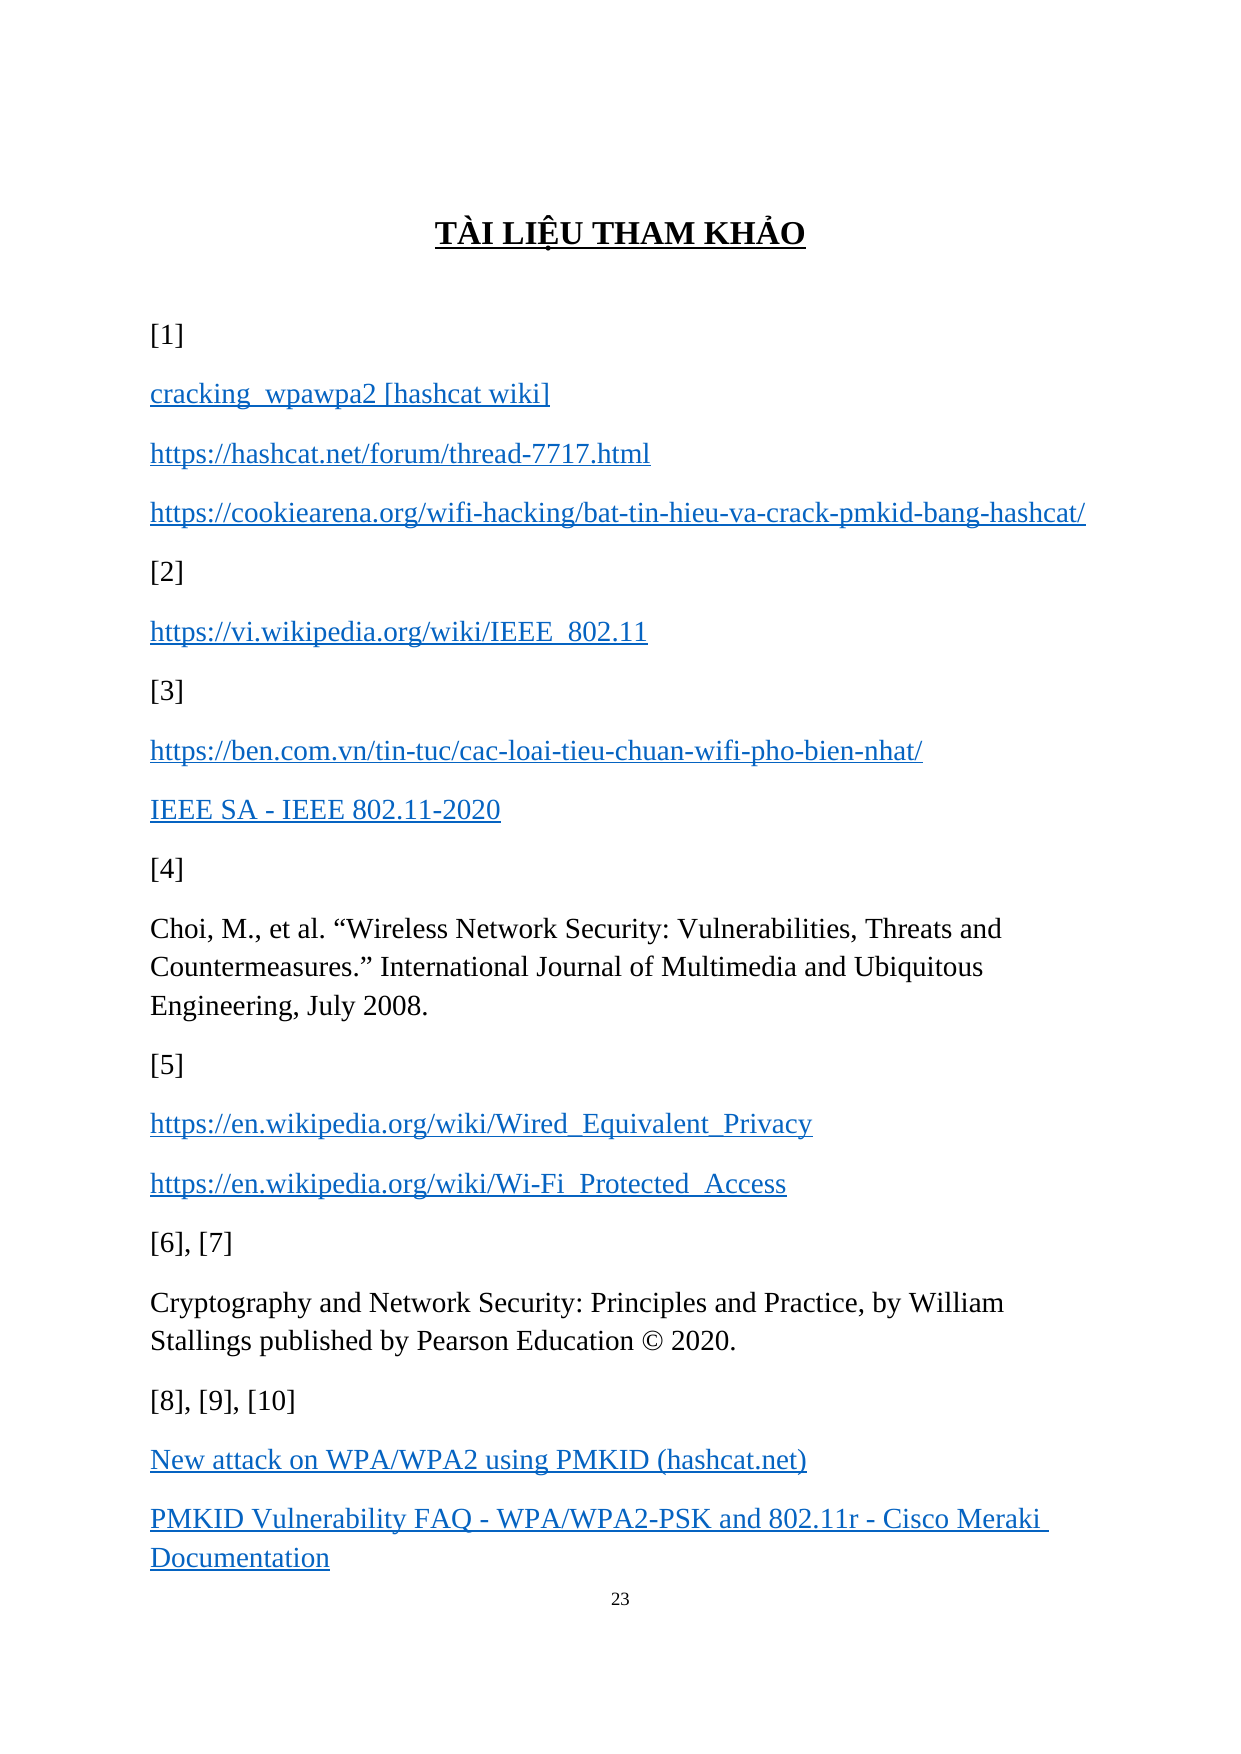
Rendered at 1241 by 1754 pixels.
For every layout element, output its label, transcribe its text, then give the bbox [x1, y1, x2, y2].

text [1] [150, 317, 1090, 351]
text IEEE SA - IEEE 802.11-2020 [150, 792, 1090, 826]
text [3] [150, 673, 1090, 707]
text https://cookiearena.org/wifi-hacking/bat-tin-hieu-va-crack-pmkid-bang-hashcat/ [150, 495, 1090, 529]
text PMKID Vulnerability FAQ - WPA/WPA2-PSK and 802.11r - Cisco Meraki Documentation [150, 1501, 1090, 1573]
text New attack on WPA/WPA2 using PMKID (hashcat.net) [150, 1442, 1090, 1476]
text [5] [150, 1047, 1090, 1081]
text https://hashcat.net/forum/thread-7717.html [150, 436, 1090, 469]
text Cryptography and Network Security: Principles and Practice, by William Stallings published by Pearson Education © 2020. [150, 1285, 1090, 1357]
text Choi, M., et al. “Wireless Network Security: Vulnerabilities, Threats and Countermeasures.” International Journal of Multimedia and Ubiquitous Engineering, July 2008. [150, 911, 1090, 1021]
text [4] [150, 851, 1090, 885]
subtitle TÀI LIỆU THAM KHẢO [150, 213, 1090, 252]
text cracking_wpawpa2 [hashcat wiki] [150, 376, 1090, 410]
text https://en.wikipedia.org/wiki/Wired_Equivalent_Privacy [150, 1107, 1090, 1140]
text [2] [150, 554, 1090, 588]
text [8], [9], [10] [150, 1383, 1090, 1416]
text https://vi.wikipedia.org/wiki/IEEE_802.11 [150, 614, 1090, 647]
text https://en.wikipedia.org/wiki/Wi-Fi_Protected_Access [150, 1166, 1090, 1199]
text https://ben.com.vn/tin-tuc/cac-loai-tieu-chuan-wifi-pho-bien-nhat/ [150, 733, 1090, 766]
text [6], [7] [150, 1225, 1090, 1259]
